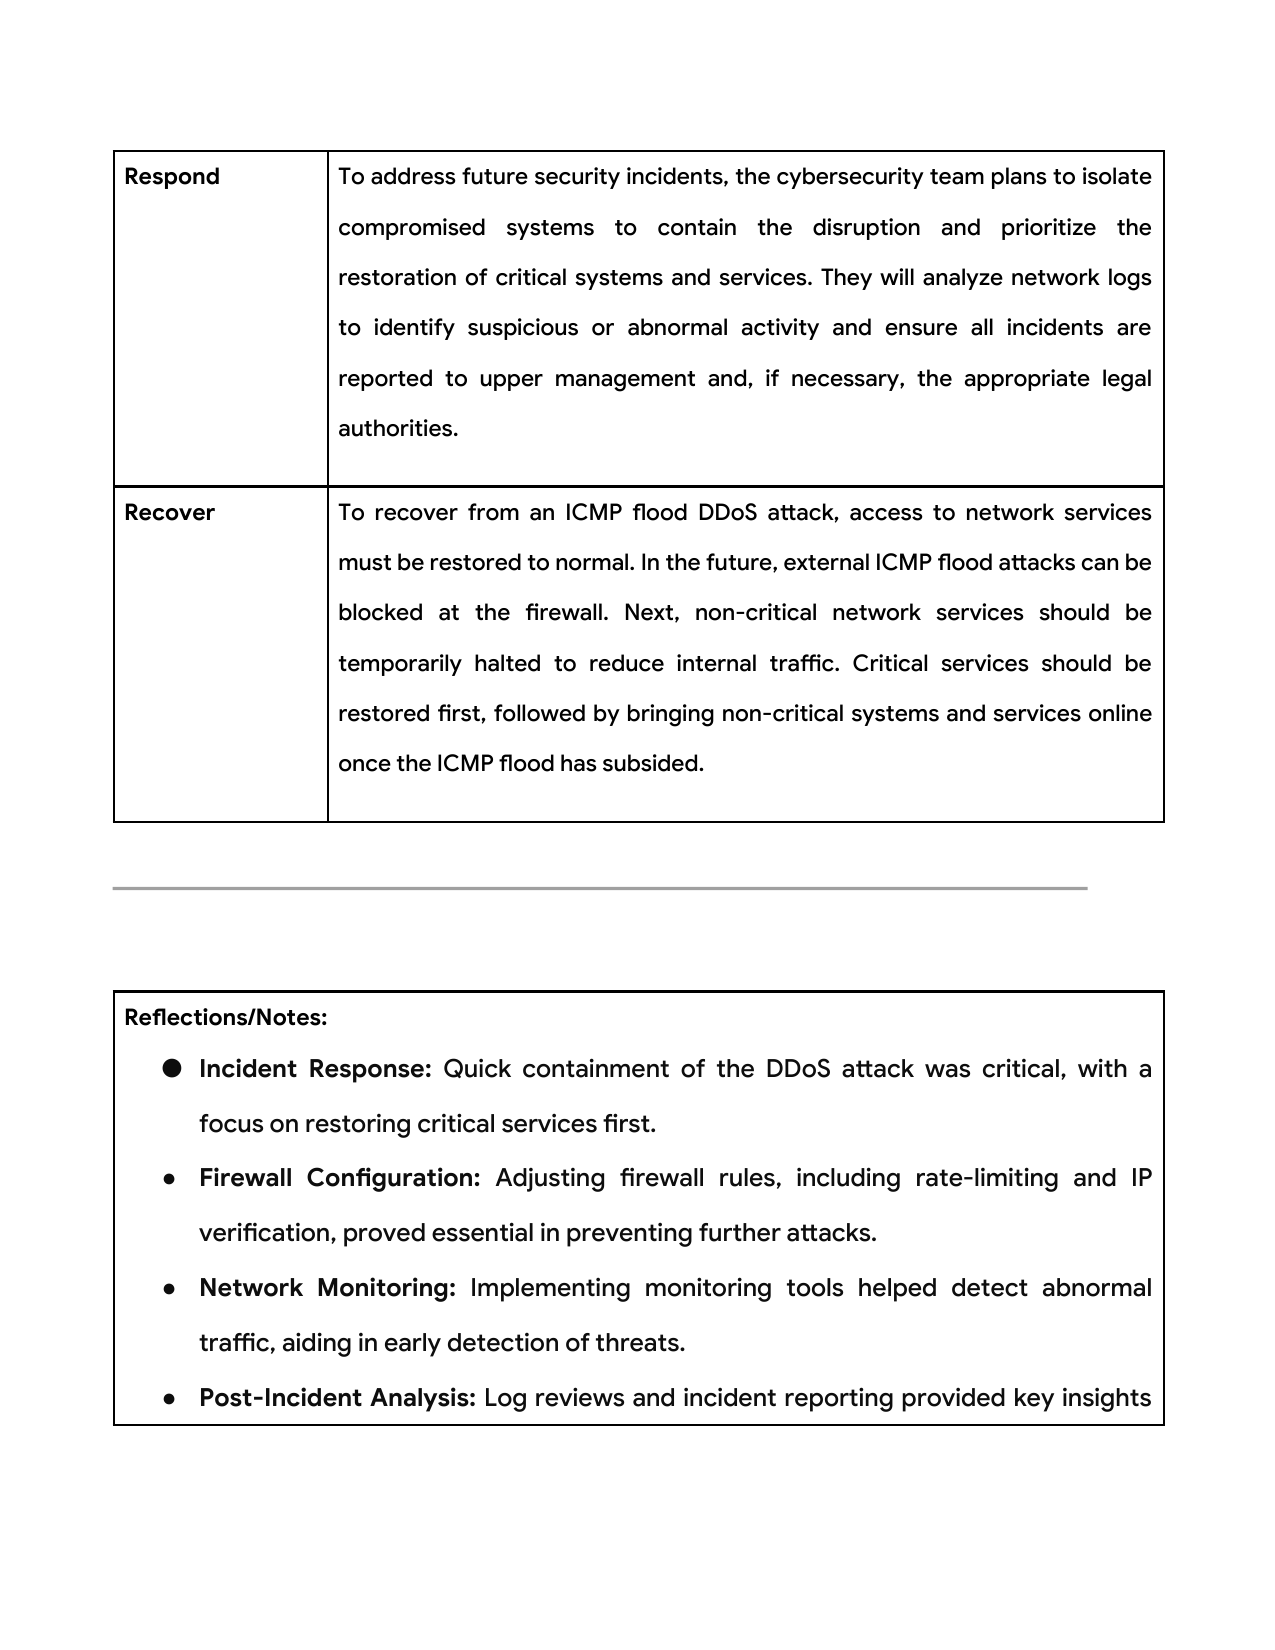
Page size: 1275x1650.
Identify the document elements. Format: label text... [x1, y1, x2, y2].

table_cell To recover from an ICMP flood DDoS attack, access to network services must be restored to normal. In the future, external ICMP flood attacks can be blocked at the firewall. Next, non-critical network services should be temporarily halted to reduce internal traffic. Critical services should be restored first, followed by bringing non-critical systems and services online once the ICMP flood has subsided. [329, 488, 1163, 821]
table_cell To address future security incidents, the cybersecurity team plans to isolate compromised systems to contain the disruption and prioritize the restoration of critical systems and services. They will analyze network logs to identify suspicious or abnormal activity and ensure all incidents are reported to upper management and, if necessary, the appropriate legal authorities. [329, 152, 1163, 485]
table_cell Recover [115, 488, 327, 821]
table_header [115, 993, 1163, 1424]
table_cell Respond [115, 152, 327, 485]
